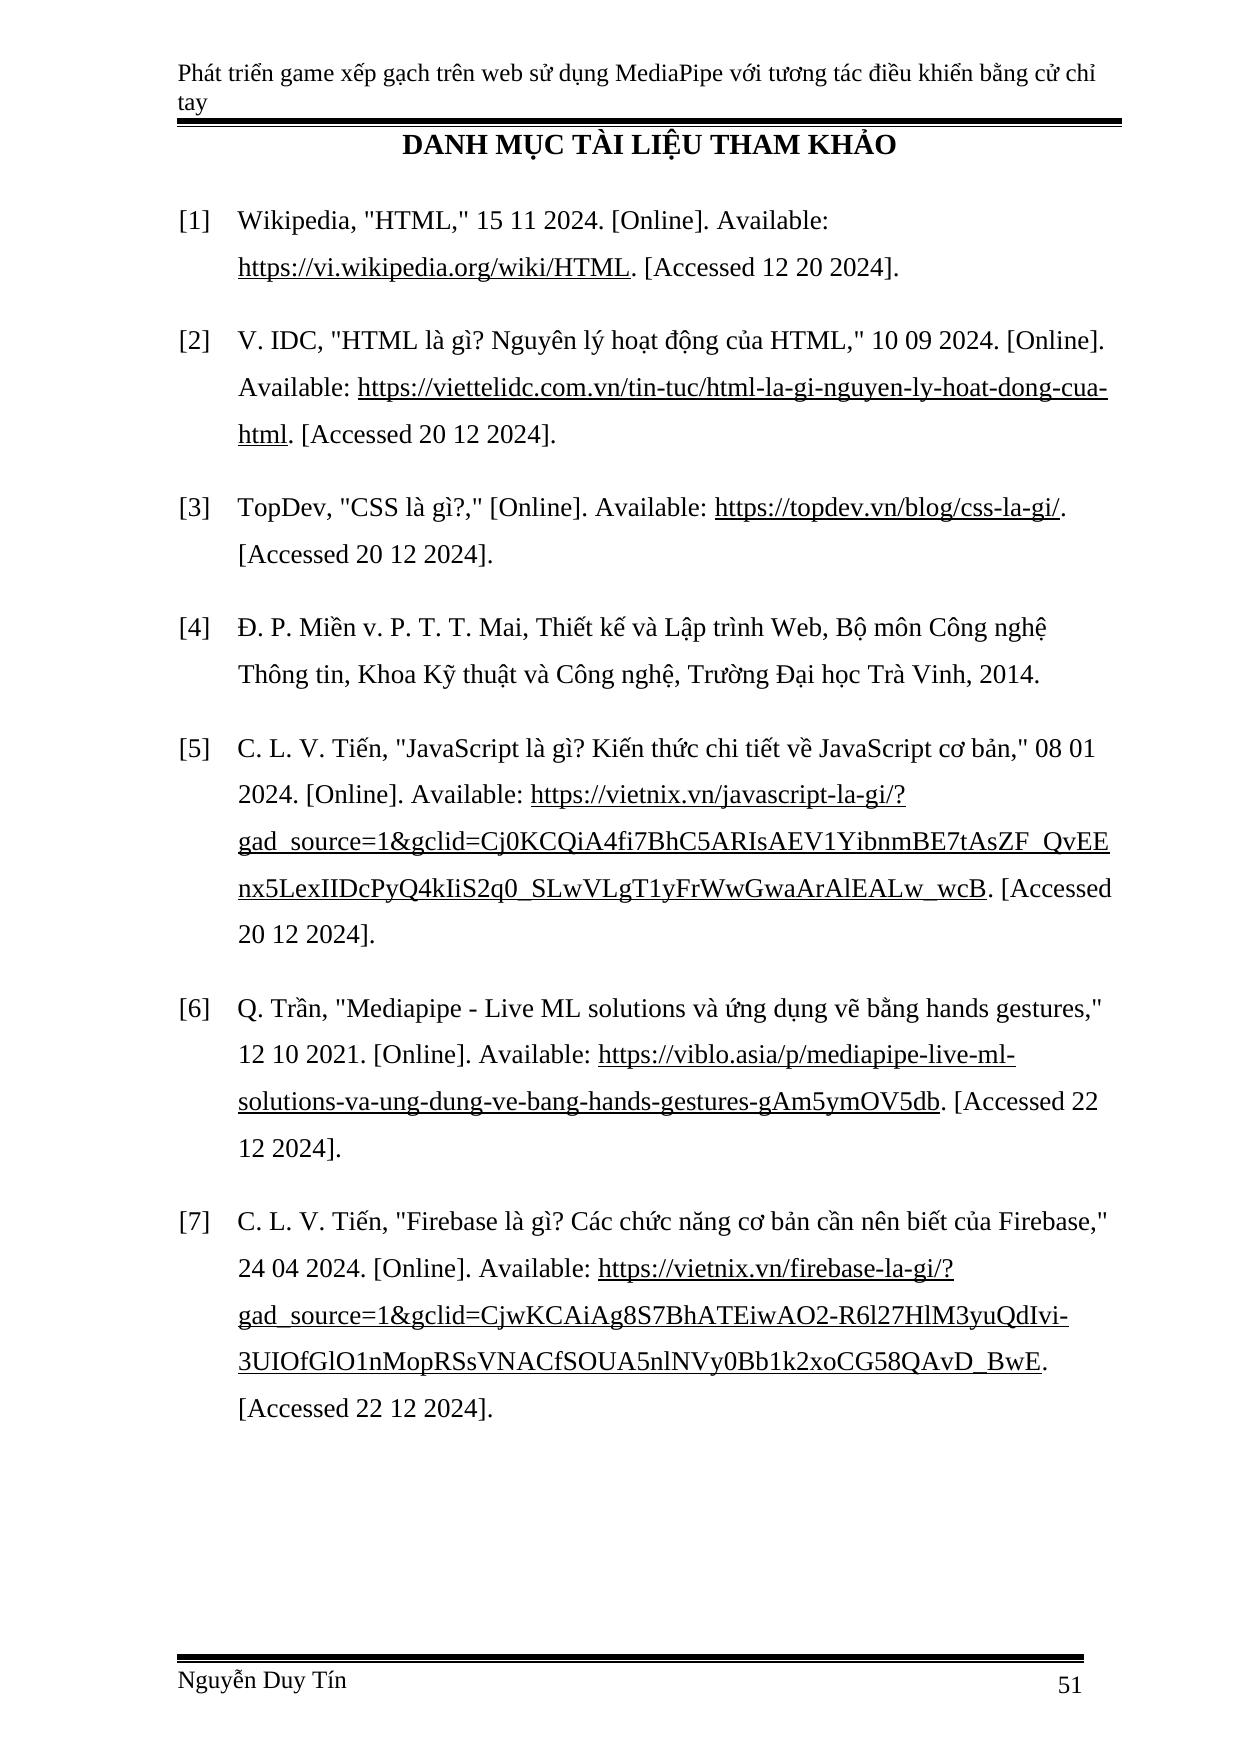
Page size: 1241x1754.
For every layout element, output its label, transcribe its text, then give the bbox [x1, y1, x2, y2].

table_cell [4] Đ. P. Miền v. P. T. T. Mai, Thiết kế và Lập trình Web, Bộ môn Công nghệ Thông tin, Khoa Kỹ thuật và Công nghệ, Trường Đại học Trà Vinh, 2014. [177, 598, 1122, 718]
subtitle DANH MỤC TÀI LIỆU THAM KHẢO [177, 127, 1122, 161]
table_cell [3] TopDev, "CSS là gì?," [Online]. Available: https://topdev.vn/blog/css-la-gi/. [Accessed 20 12 2024]. [177, 477, 1122, 597]
table_cell [5] C. L. V. Tiến, "JavaScript là gì? Kiến thức chi tiết về JavaScript cơ bản," 08 01 2024. [Online]. Available: https://vietnix.vn/javascript-la-gi/?gad_source=1&gclid=Cj0KCQiA4fi7BhC5ARIsAEV1YibnmBE7tAsZF_QvEEnx5LexIIDcPyQ4kIiS2q0_SLwVLgT1yFrWwGwaArAlEALw_wcB. [Accessed 20 12 2024]. [177, 718, 1122, 978]
table_cell [7] C. L. V. Tiến, "Firebase là gì? Các chức năng cơ bản cần nên biết của Firebase," 24 04 2024. [Online]. Available: https://vietnix.vn/firebase-la-gi/?gad_source=1&gclid=CjwKCAiAg8S7BhATEiwAO2-R6l27HlM3yuQdIvi-3UIOfGlO1nMopRSsVNACfSOUA5nlNVy0Bb1k2xoCG58QAvD_BwE. [Accessed 22 12 2024]. [177, 1191, 1122, 1452]
table_header [1] Wikipedia, "HTML," 15 11 2024. [Online]. Available: https://vi.wikipedia.org/wiki/HTML. [Accessed 12 20 2024]. [177, 190, 1122, 310]
table_cell [2] V. IDC, "HTML là gì? Nguyên lý hoạt động của HTML," 10 09 2024. [Online]. Available: https://viettelidc.com.vn/tin-tuc/html-la-gi-nguyen-ly-hoat-dong-cua-html. [Accessed 20 12 2024]. [177, 310, 1122, 477]
table_cell [6] Q. Trần, "Mediapipe - Live ML solutions và ứng dụng vẽ bằng hands gestures," 12 10 2021. [Online]. Available: https://viblo.asia/p/mediapipe-live-ml-solutions-va-ung-dung-ve-bang-hands-gestures-gAm5ymOV5db. [Accessed 22 12 2024]. [177, 978, 1122, 1191]
